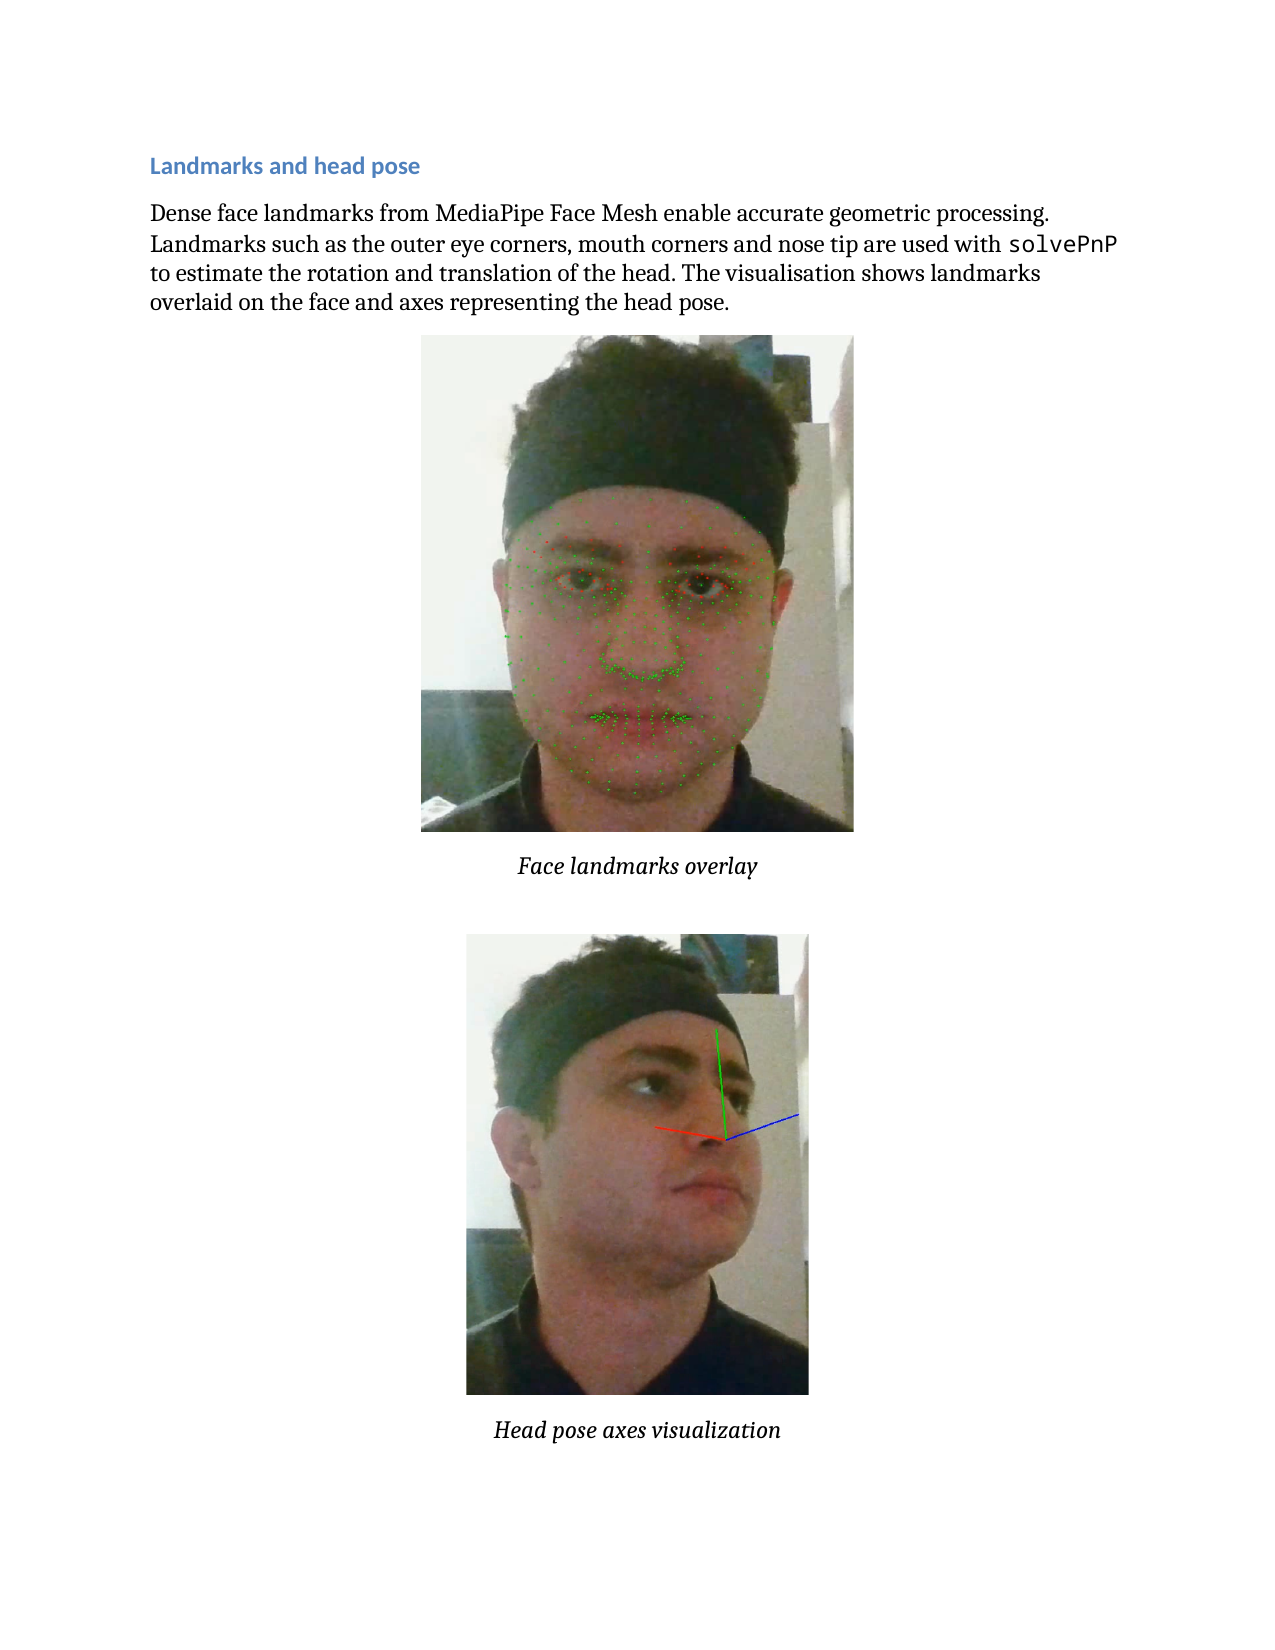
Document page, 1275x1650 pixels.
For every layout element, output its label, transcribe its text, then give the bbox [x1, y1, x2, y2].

text Head pose axes visualization [150, 1416, 1125, 1444]
subtitle Landmarks and head pose [150, 150, 1125, 181]
picture [421, 335, 854, 832]
picture [466, 934, 809, 1395]
text Dense face landmarks from MediaPipe Face Mesh enable accurate geometric processing. Landmarks such as the outer eye corners, mouth corners and nose tip are used with solvePnP to estimate the rotation and translation of the head. The visualisation shows landmarks overlaid on the face and axes representing the head pose. [150, 199, 1125, 317]
text Face landmarks overlay [150, 852, 1125, 881]
